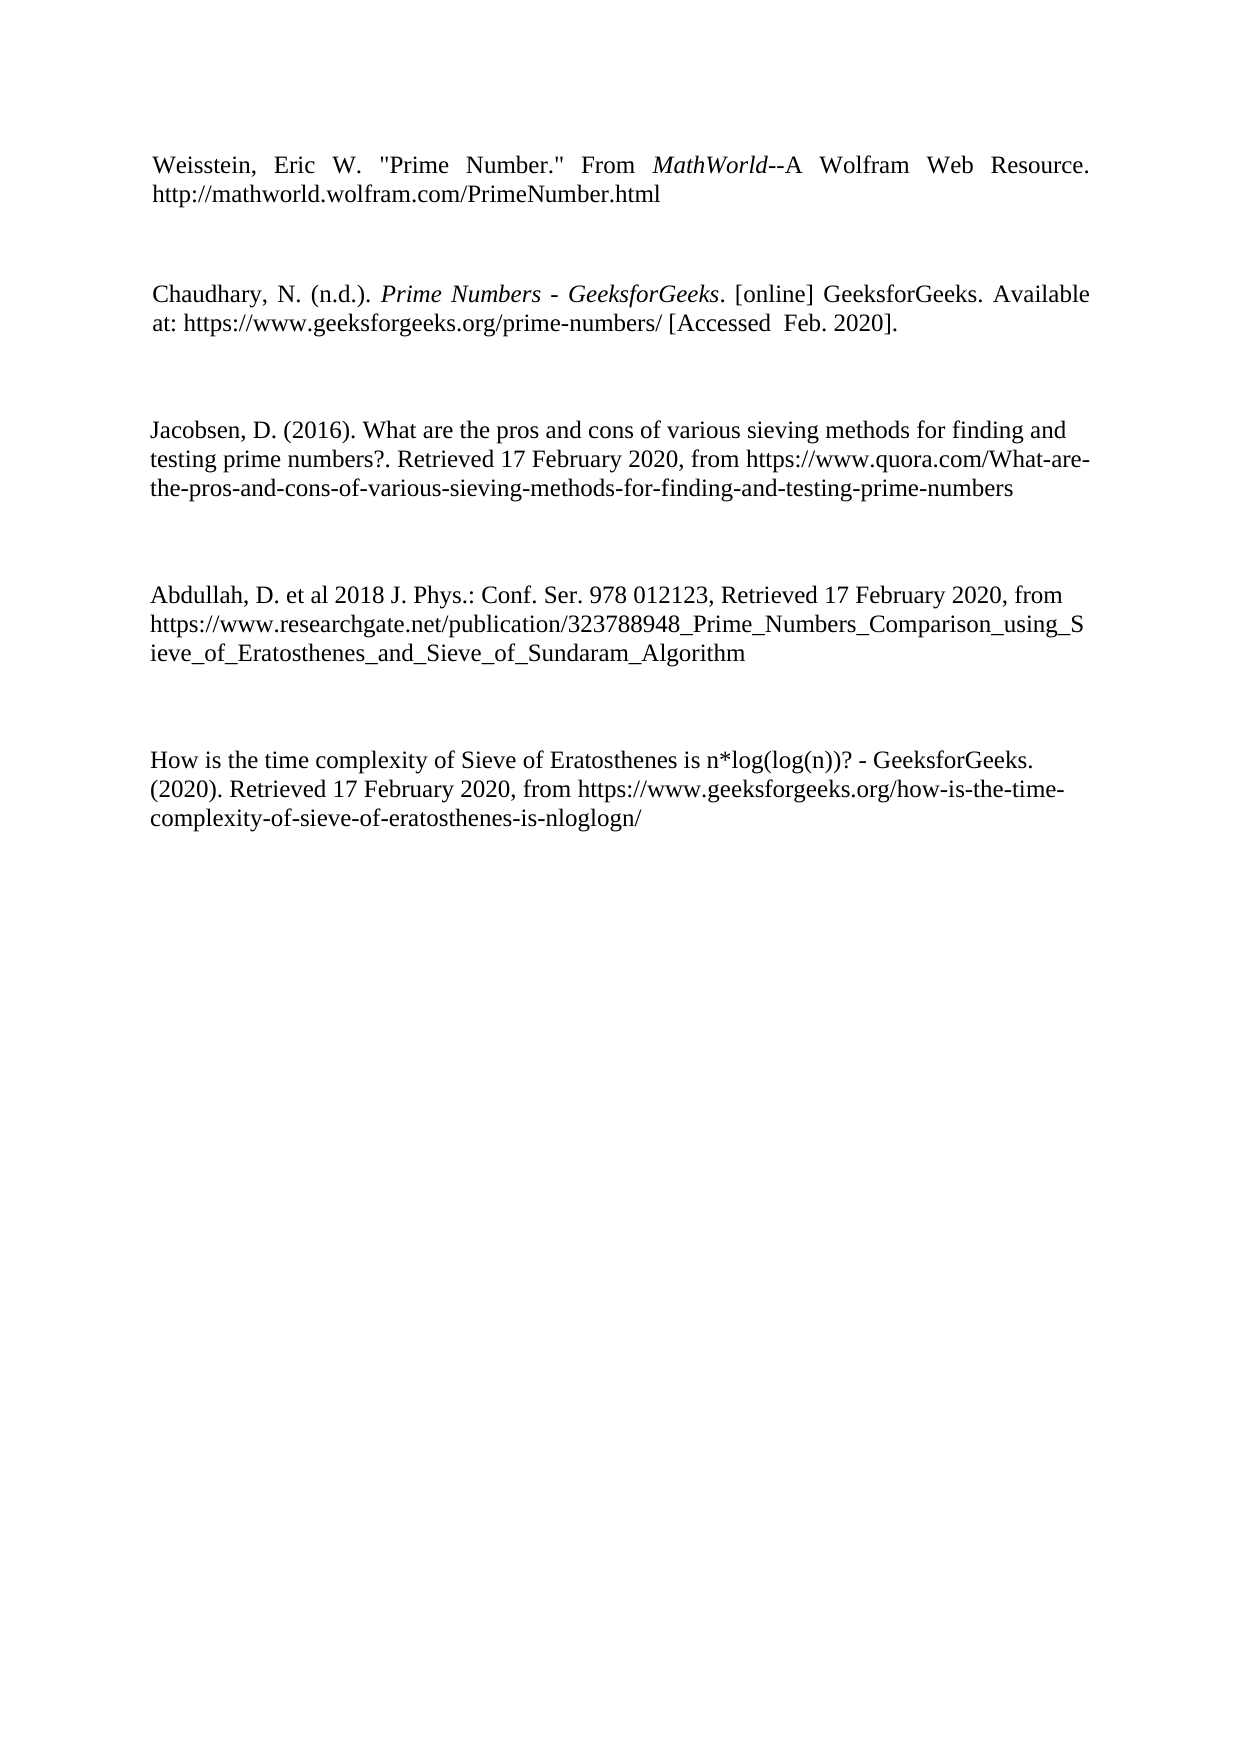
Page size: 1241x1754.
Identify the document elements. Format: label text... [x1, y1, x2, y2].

text Weisstein, Eric W. "Prime Number." From MathWorld--A Wolfram Web Resource. http://mathworld.wolfram.com/PrimeNumber.html [152, 150, 1090, 207]
text How is the time complexity of Sieve of Eratosthenes is n*log(log(n))? - GeeksforGeeks. (2020). Retrieved 17 February 2020, from https://www.geeksforgeeks.org/how-is-the-time-complexity-of-sieve-of-eratosthenes-is-nloglogn/ [150, 745, 1090, 832]
text Chaudhary, N. (n.d.). Prime Numbers - GeeksforGeeks. [online] GeeksforGeeks. Available at: https://www.geeksforgeeks.org/prime-numbers/ [Accessed Feb. 2020]. [152, 279, 1090, 337]
text Abdullah, D. et al 2018 J. Phys.: Conf. Ser. 978 012123, Retrieved 17 February 2020, from https://www.researchgate.net/publication/323788948_Prime_Numbers_Comparison_using_Sieve_of_Eratosthenes_and_Sieve_of_Sundaram_Algorithm [150, 580, 1090, 667]
text Jacobsen, D. (2016). What are the pros and cons of various sieving methods for finding and testing prime numbers?. Retrieved 17 February 2020, from https://www.quora.com/What-are-the-pros-and-cons-of-various-sieving-methods-for-finding-and-testing-prime-numbers [150, 415, 1090, 502]
